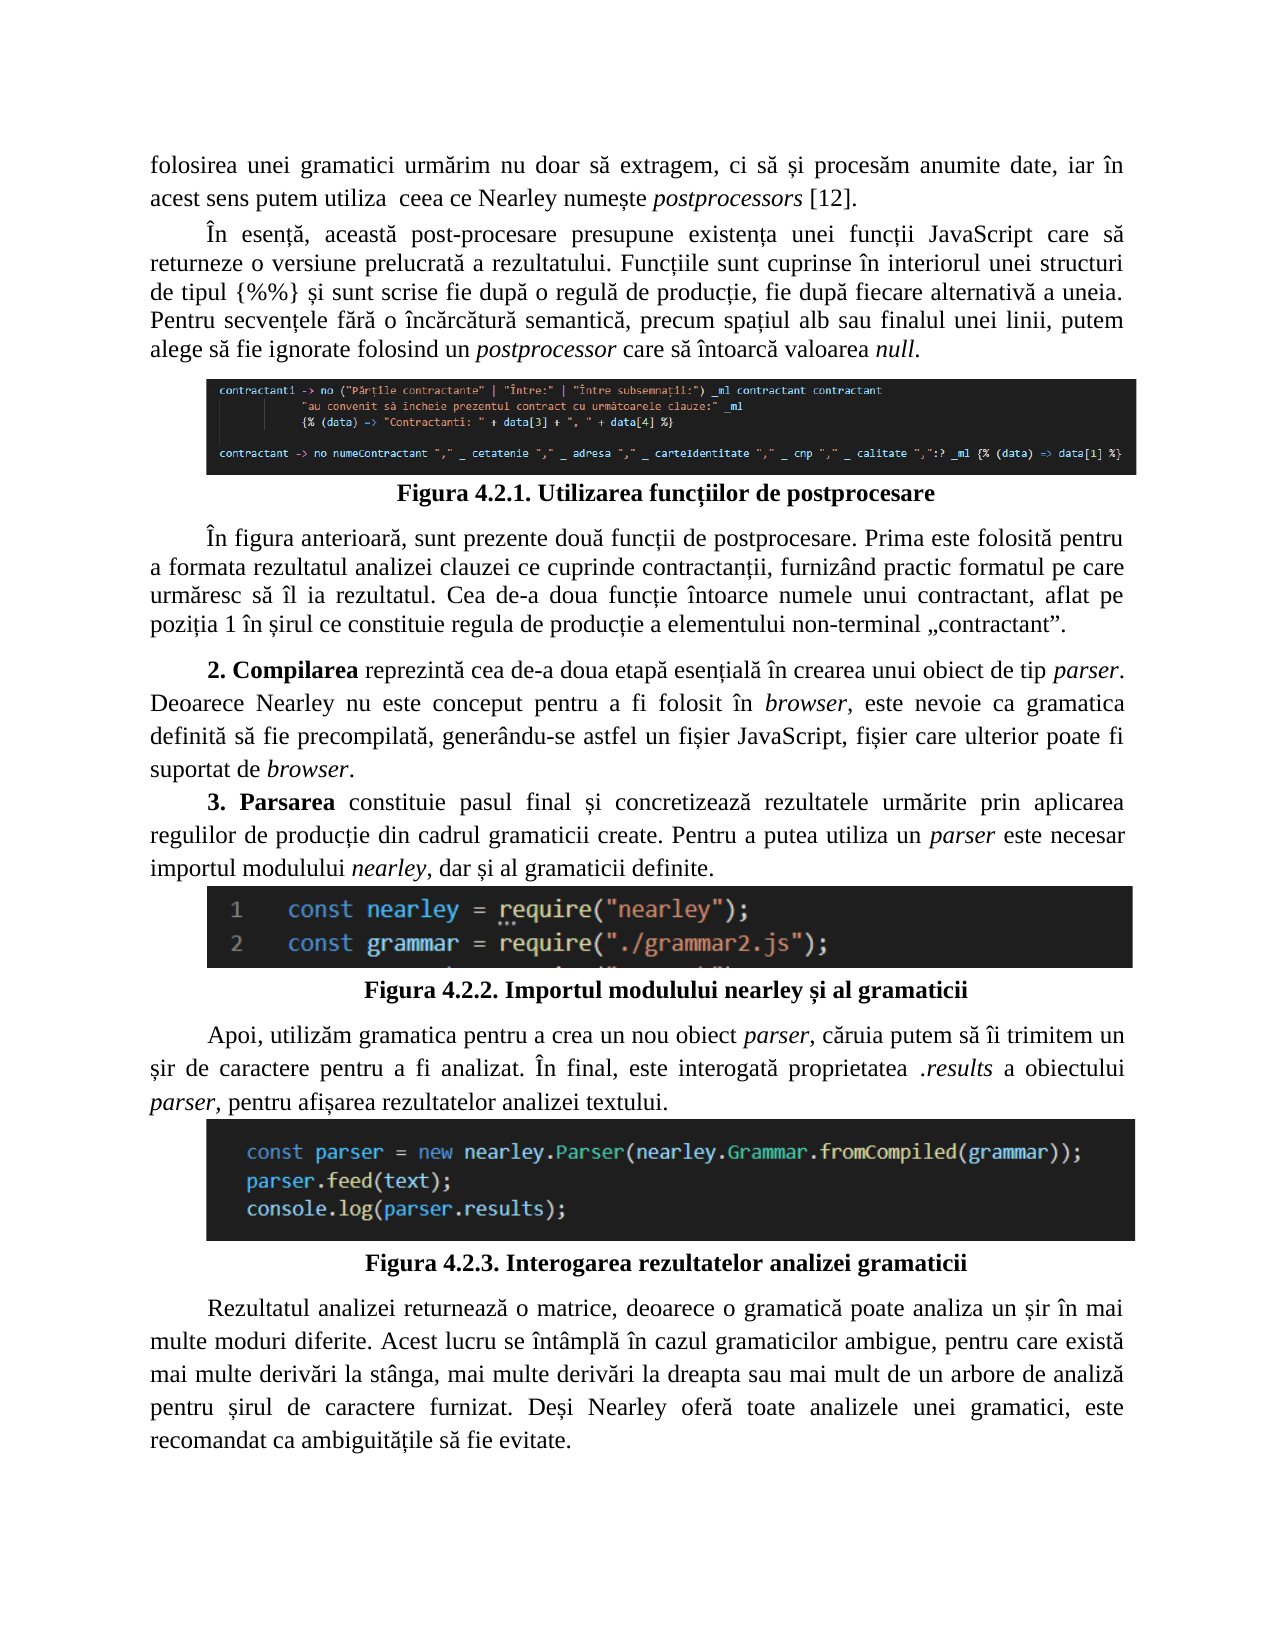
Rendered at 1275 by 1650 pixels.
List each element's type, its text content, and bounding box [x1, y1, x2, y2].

picture [206, 1119, 1135, 1241]
text În esență, această post-procesare presupune existența unei funcții JavaScript care să returneze o versiune prelucrată a rezultatului. Funcțiile sunt cuprinse în interiorul unei structuri de tipul {%%} și sunt scrise fie după o regulă de producție, fie după fiecare alternativă a uneia. Pentru secvențele fără o încărcătură semantică, precum spațiul alb sau finalul unei linii, putem alege să fie ignorate folosind un postprocessor care să întoarcă valoarea null. [150, 219, 1125, 363]
text 3. Parsarea constituie pasul final și concretizează rezultatele urmărite prin aplicarea regulilor de producție din cadrul gramaticii create. Pentru a putea utiliza un parser este necesar importul modulului nearley, dar și al gramaticii definite. [150, 787, 1125, 882]
text Figura 4.2.1. Utilizarea funcțiilor de postprocesare [150, 478, 1125, 506]
text 2. Compilarea reprezintă cea de-a doua etapă esențială în crearea unui obiect de tip parser. Deoarece Nearley nu este conceput pentru a fi folosit în browser, este nevoie ca gramatica definită să fie precompilată, generându-se astfel un fișier JavaScript, fișier care ulterior poate fi suportat de browser. [150, 655, 1125, 783]
text Figura 4.2.3. Interogarea rezultatelor analizei gramaticii [150, 1248, 1125, 1276]
picture [207, 886, 1133, 968]
text Rezultatul analizei returnează o matrice, deoarece o gramatică poate analiza un șir în mai multe moduri diferite. Acest lucru se întâmplă în cazul gramaticilor ambigue, pentru care există mai multe derivări la stânga, mai multe derivări la dreapta sau mai mult de un arbore de analiză pentru șirul de caractere furnizat. Deși Nearley oferă toate analizele unei gramatici, este recomandat ca ambiguitățile să fie evitate. [150, 1293, 1125, 1454]
text Apoi, utilizăm gramatica pentru a crea un nou obiect parser, căruia putem să îi trimitem un șir de caractere pentru a fi analizat. În final, este interogată proprietatea .results a obiectului parser, pentru afișarea rezultatelor analizei textului. [150, 1021, 1125, 1115]
text În figura anterioară, sunt prezente două funcții de postprocesare. Prima este folosită pentru a formata rezultatul analizei clauzei ce cuprinde contractanții, furnizând practic formatul pe care urmăresc să îl ia rezultatul. Cea de-a doua funcție întoarce numele unui contractant, aflat pe poziția 1 în șirul ce constituie regula de producție a elementului non-terminal „contractant”. [150, 523, 1125, 638]
text Figura 4.2.2. Importul modulului nearley și al gramaticii [150, 975, 1125, 1004]
picture [206, 379, 1137, 475]
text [150, 150, 1125, 212]
